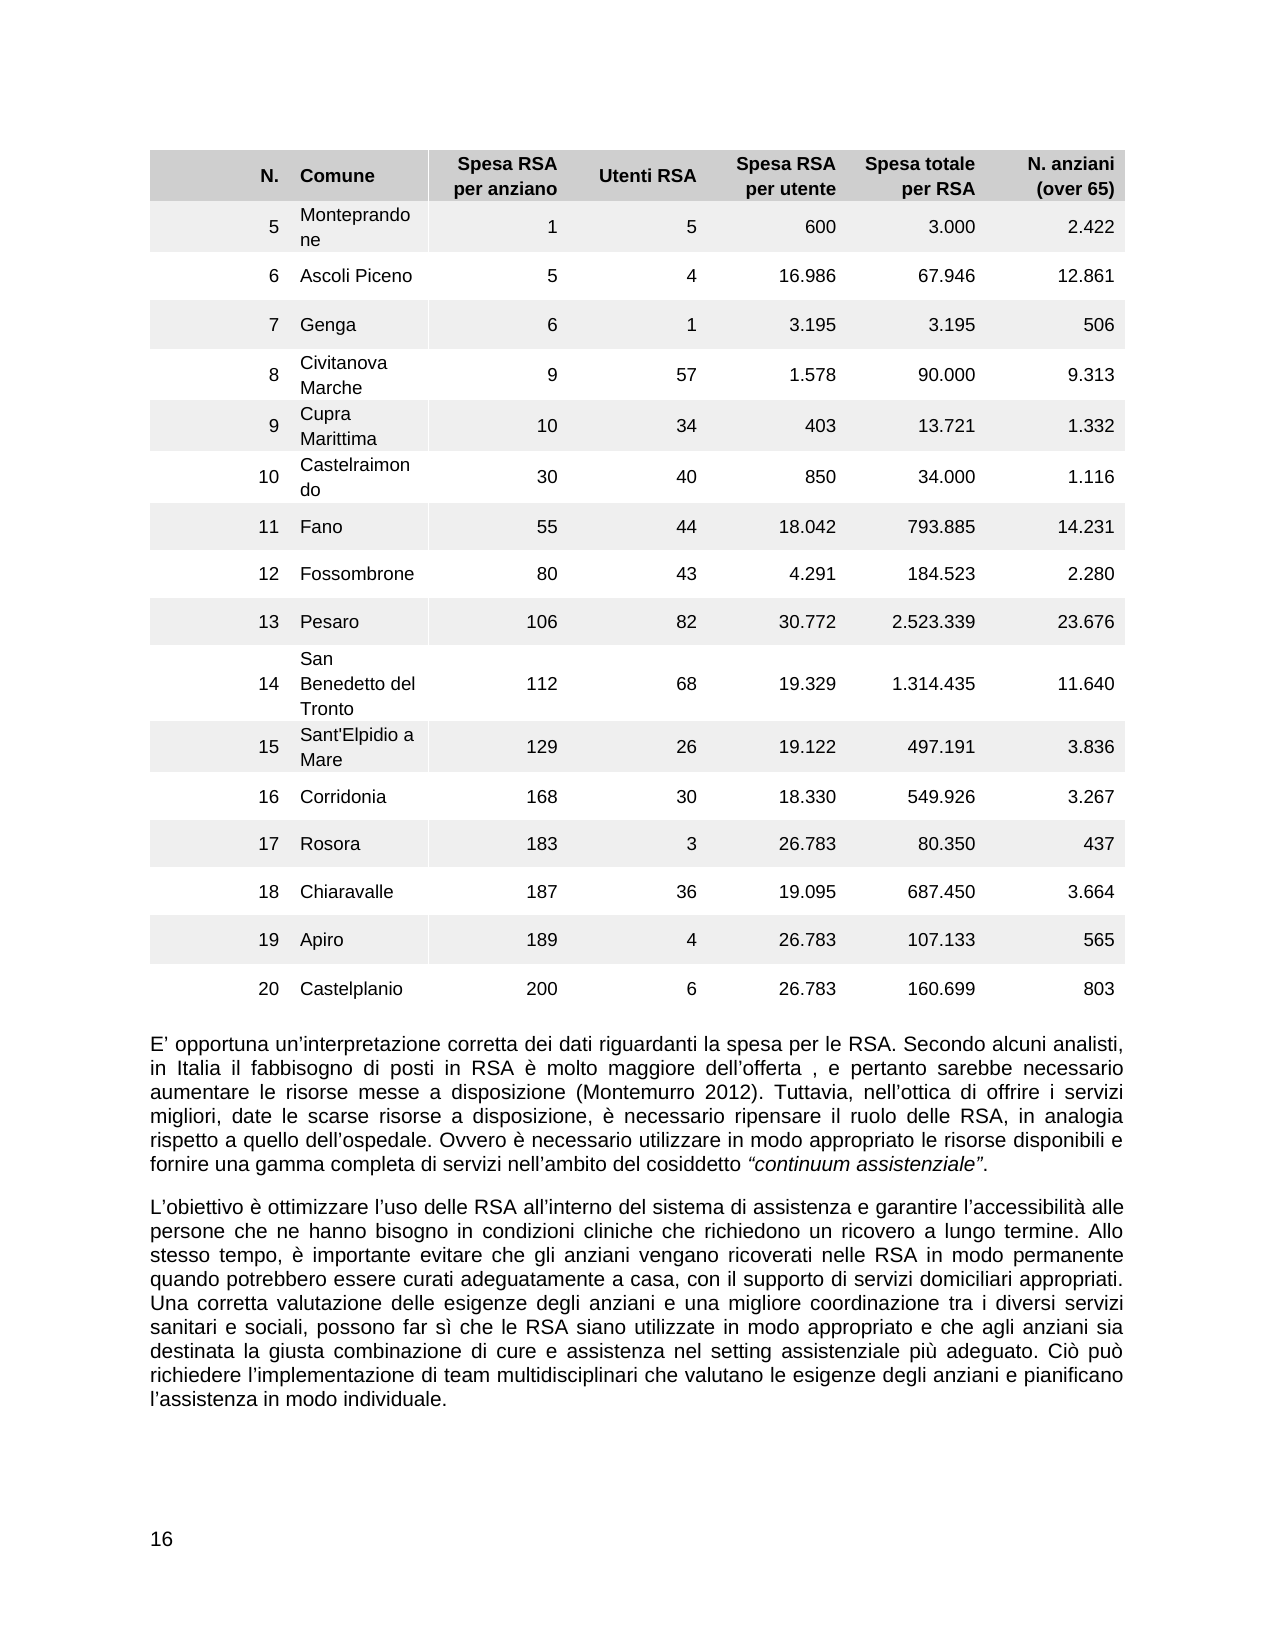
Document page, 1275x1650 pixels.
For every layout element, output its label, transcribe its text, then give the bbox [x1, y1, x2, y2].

table_cell 129 [429, 721, 568, 772]
table_cell San Benedetto del Tronto [289, 645, 428, 721]
table_cell 3.267 [986, 772, 1125, 820]
table_cell 1.314.435 [846, 645, 986, 721]
table_cell 160.699 [846, 964, 986, 1013]
table_cell 3 [568, 820, 707, 867]
table_cell 506 [986, 300, 1125, 349]
table_cell 12.861 [986, 252, 1125, 300]
table_cell Chiaravalle [289, 868, 428, 915]
table_header Comune [289, 150, 428, 201]
table_cell 1 [429, 201, 568, 252]
table_cell 2.422 [986, 201, 1125, 252]
table_cell Corridonia [289, 772, 428, 820]
table_cell 20 [150, 964, 289, 1013]
table_cell 9 [429, 349, 568, 400]
table_cell 26.783 [707, 820, 846, 867]
table_cell 106 [429, 598, 568, 645]
table_cell Ascoli Piceno [289, 252, 428, 300]
table_cell 30 [568, 772, 707, 820]
table_cell 40 [568, 451, 707, 502]
table_cell Sant'Elpidio a Mare [289, 721, 428, 772]
table_cell 13.721 [846, 400, 986, 451]
table_cell 68 [568, 645, 707, 721]
table_cell 600 [707, 201, 846, 252]
table_cell 23.676 [986, 598, 1125, 645]
table_cell 17 [150, 820, 289, 867]
table_cell 26.783 [707, 964, 846, 1013]
table_cell 90.000 [846, 349, 986, 400]
table_cell 1.578 [707, 349, 846, 400]
table_cell 403 [707, 400, 846, 451]
table_cell 850 [707, 451, 846, 502]
table_cell 187 [429, 868, 568, 915]
table_cell 12 [150, 550, 289, 598]
table_cell 16 [150, 772, 289, 820]
table_header Spesa totale per RSA [846, 150, 986, 201]
table_cell 18.042 [707, 503, 846, 550]
table_cell 30 [429, 451, 568, 502]
table_cell 107.133 [846, 915, 986, 964]
table_cell Fossombrone [289, 550, 428, 598]
text L’obiettivo è ottimizzare l’uso delle RSA all’interno del sistema di assistenza e garantire l’accessibilità alle persone che ne hanno bisogno in condizioni cliniche che richiedono un ricovero a lungo termine. Allo stesso tempo, è importante evitare che gli anziani vengano ricoverati nelle RSA in modo permanente quando potrebbero essere curati adeguatamente a casa, con il supporto di servizi domiciliari appropriati. Una corretta valutazione delle esigenze degli anziani e una migliore coordinazione tra i diversi servizi sanitari e sociali, possono far sì che le RSA siano utilizzate in modo appropriato e che agli anziani sia destinata la giusta combinazione di cure e assistenza nel setting assistenziale più adeguato. Ciò può richiedere l’implementazione di team multidisciplinari che valutano le esigenze degli anziani e pianificano l’assistenza in modo individuale. [150, 1195, 1125, 1410]
table_cell 16.986 [707, 252, 846, 300]
table_cell 5 [429, 252, 568, 300]
table_cell 437 [986, 820, 1125, 867]
table_cell 34.000 [846, 451, 986, 502]
table_cell 11 [150, 503, 289, 550]
table_cell 4 [568, 915, 707, 964]
table_cell 34 [568, 400, 707, 451]
table_cell 15 [150, 721, 289, 772]
table_cell 3.836 [986, 721, 1125, 772]
table_cell 1.116 [986, 451, 1125, 502]
table_cell 19.122 [707, 721, 846, 772]
table_cell Genga [289, 300, 428, 349]
table_cell 1 [568, 300, 707, 349]
table_cell 497.191 [846, 721, 986, 772]
table_cell 549.926 [846, 772, 986, 820]
table_cell 565 [986, 915, 1125, 964]
table_cell Rosora [289, 820, 428, 867]
table_cell 2.523.339 [846, 598, 986, 645]
table_cell 44 [568, 503, 707, 550]
table_header N. anziani (over 65) [986, 150, 1125, 201]
table_cell 5 [150, 201, 289, 252]
table_cell 14.231 [986, 503, 1125, 550]
table_cell 2.280 [986, 550, 1125, 598]
table_cell 6 [568, 964, 707, 1013]
table_cell 19.095 [707, 868, 846, 915]
table_cell Castelraimondo [289, 451, 428, 502]
table_cell 13 [150, 598, 289, 645]
table_cell Castelplanio [289, 964, 428, 1013]
table_cell 184.523 [846, 550, 986, 598]
table_cell 3.195 [846, 300, 986, 349]
text E’ opportuna un’interpretazione corretta dei dati riguardanti la spesa per le RSA. Secondo alcuni analisti, in Italia il fabbisogno di posti in RSA è molto maggiore dell’offerta , e pertanto sarebbe necessario aumentare le risorse messe a disposizione (Montemurro 2012). Tuttavia, nell’ottica di offrire i servizi migliori, date le scarse risorse a disposizione, è necessario ripensare il ruolo delle RSA, in analogia rispetto a quello dell’ospedale. Ovvero è necessario utilizzare in modo appropriato le risorse disponibili e fornire una gamma completa di servizi nell’ambito del cosiddetto “continuum assistenziale”. [150, 1032, 1125, 1176]
table_cell 18 [150, 868, 289, 915]
table_cell 82 [568, 598, 707, 645]
table_cell 11.640 [986, 645, 1125, 721]
table_cell 14 [150, 645, 289, 721]
table_cell 3.664 [986, 868, 1125, 915]
table_cell 793.885 [846, 503, 986, 550]
table_cell 10 [429, 400, 568, 451]
table_header Utenti RSA [568, 150, 707, 201]
table_cell Cupra Marittima [289, 400, 428, 451]
table_cell Civitanova Marche [289, 349, 428, 400]
table_cell 3.000 [846, 201, 986, 252]
table_cell 112 [429, 645, 568, 721]
table_cell 6 [150, 252, 289, 300]
table_cell 10 [150, 451, 289, 502]
table_cell 200 [429, 964, 568, 1013]
table_cell Monteprandone [289, 201, 428, 252]
table_cell 19 [150, 915, 289, 964]
table_cell 36 [568, 868, 707, 915]
table_cell 1.332 [986, 400, 1125, 451]
table_cell 3.195 [707, 300, 846, 349]
table_cell 26 [568, 721, 707, 772]
table_cell 5 [568, 201, 707, 252]
table_header N. [150, 150, 289, 201]
table_header Spesa RSA per anziano [429, 150, 568, 201]
table_cell 67.946 [846, 252, 986, 300]
table_cell 803 [986, 964, 1125, 1013]
table_cell 4 [568, 252, 707, 300]
table_cell 6 [429, 300, 568, 349]
table_cell 4.291 [707, 550, 846, 598]
table_cell 8 [150, 349, 289, 400]
table_cell 19.329 [707, 645, 846, 721]
table_cell Apiro [289, 915, 428, 964]
table_cell 18.330 [707, 772, 846, 820]
table_cell Fano [289, 503, 428, 550]
table_cell 26.783 [707, 915, 846, 964]
table_cell 183 [429, 820, 568, 867]
table_cell 9.313 [986, 349, 1125, 400]
table_cell 43 [568, 550, 707, 598]
table_header Spesa RSA per utente [707, 150, 846, 201]
table_cell Pesaro [289, 598, 428, 645]
table_cell 55 [429, 503, 568, 550]
table_cell 80.350 [846, 820, 986, 867]
table_cell 687.450 [846, 868, 986, 915]
table_cell 189 [429, 915, 568, 964]
table_cell 7 [150, 300, 289, 349]
table_cell 168 [429, 772, 568, 820]
table_cell 80 [429, 550, 568, 598]
table_cell 57 [568, 349, 707, 400]
table_cell 30.772 [707, 598, 846, 645]
table_cell 9 [150, 400, 289, 451]
